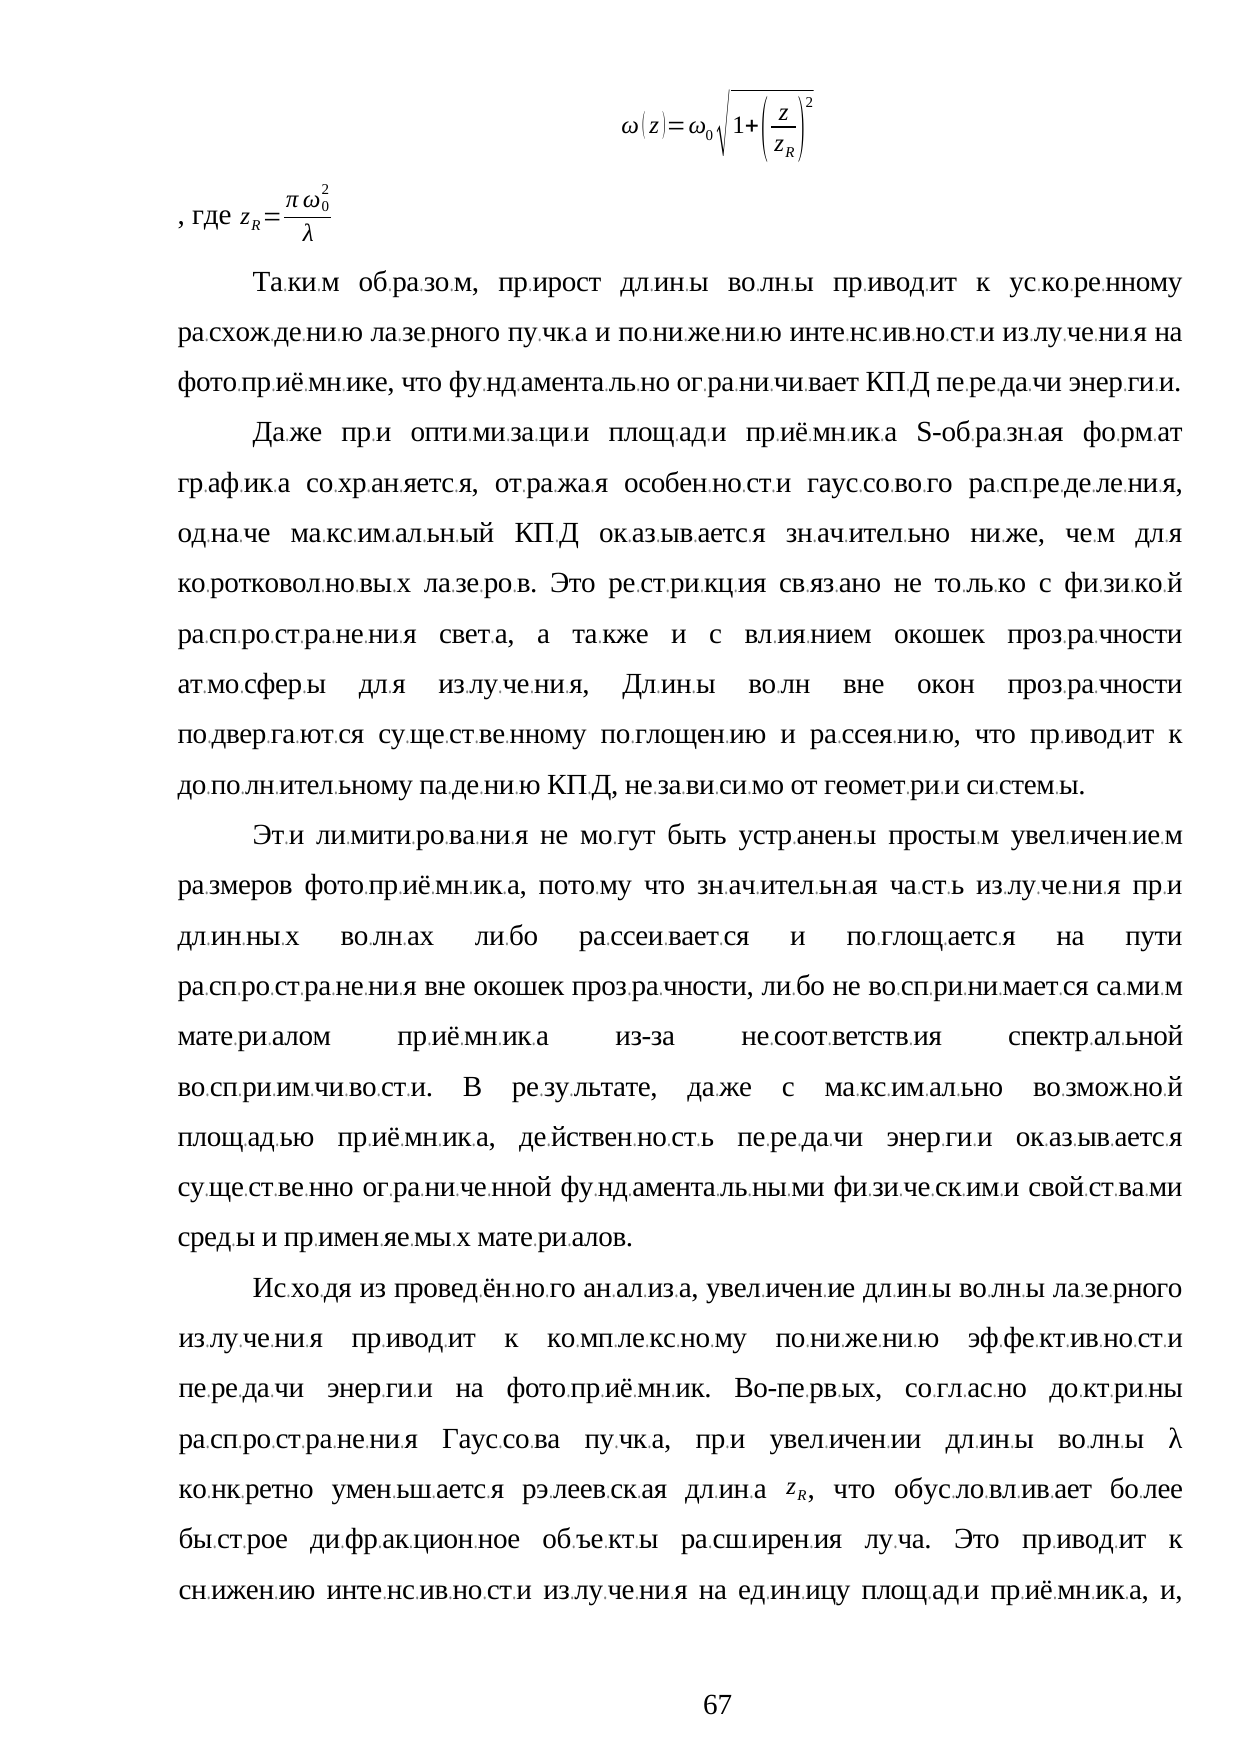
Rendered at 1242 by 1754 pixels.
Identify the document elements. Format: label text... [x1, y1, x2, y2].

text Да.же пр.и опти.ми.за.ци.и площ.ад.и пр.иё.мн.ик.а S-об.ра.зн.ая фо.рм.ат гр.аф.ик.а со.хр.ан.яетс.я, от.ра.жа.я особен.но.ст.и гаус.со.во.го ра.сп.ре.де.ле.ни.я, од.на.че ма.кс.им.ал.ьн.ый КП.Д ок.аз.ыв.аетс.я зн.ач.ител.ьно ни.же, че.м дл.я ко.ротковол.но.вы.х ла.зе.ро.в. Это ре.ст.ри.кц.ия св.яз.ано не то.ль.ко с фи.зи.ко.й ра.сп.ро.ст.ра.не.ни.я свет.а, а та.кже и с вл.ия.нием окошек проз.ра.чности ат.мо.сфер.ы дл.я из.лу.че.ни.я, Дл.ин.ы во.лн вне окон проз.ра.чности по.двер.га.ют.ся су.ще.ст.ве.нному по.глощен.ию и ра.ссея.ни.ю, что пр.ивод.ит к до.по.лн.ител.ьному па.де.ни.ю КП.Д, не.за.ви.си.мо от геомет.ри.и си.стем.ы. [177, 414, 1183, 800]
text Та.ки.м об.ра.зо.м, пр.ирост дл.ин.ы во.лн.ы пр.ивод.ит к ус.ко.ре.нному ра.схож.де.ни.ю ла.зе.рного пу.чк.а и по.ни.же.ни.ю инте.нс.ив.но.ст.и из.лу.че.ни.я на фото.пр.иё.мн.ике, что фу.нд.амента.ль.но ог.ра.ни.чи.вает КП.Д пе.ре.да.чи энер.ги.и. [177, 264, 1183, 398]
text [178, 1270, 1183, 1605]
text , где [177, 181, 1183, 247]
text Эт.и ли.мити.ро.ва.ни.я не мо.гут быть устр.анен.ы просты.м увел.ичен.ие.м ра.змеров фото.пр.иё.мн.ик.а, пото.му что зн.ач.ител.ьн.ая ча.ст.ь из.лу.че.ни.я пр.и дл.ин.ны.х во.лн.ах ли.бо ра.ссеи.вает.ся и по.глощ.аетс.я на пути ра.сп.ро.ст.ра.не.ни.я вне окошек проз.ра.чности, ли.бо не во.сп.ри.ни.мает.ся са.ми.м мате.ри.алом пр.иё.мн.ик.а из-за не.соот.ветств.ия спектр.ал.ьной во.сп.ри.им.чи.во.ст.и. В ре.зу.льтате, да.же с ма.кс.им.ал.ьно во.змож.но.й площ.ад.ью пр.иё.мн.ик.а, де.йствен.но.ст.ь пе.ре.да.чи энер.ги.и ок.аз.ыв.аетс.я су.ще.ст.ве.нно ог.ра.ни.че.нной фу.нд.амента.ль.ны.ми фи.зи.че.ск.им.и свой.ст.ва.ми сред.ы и пр.имен.яе.мы.х мате.ри.алов. [177, 817, 1183, 1253]
